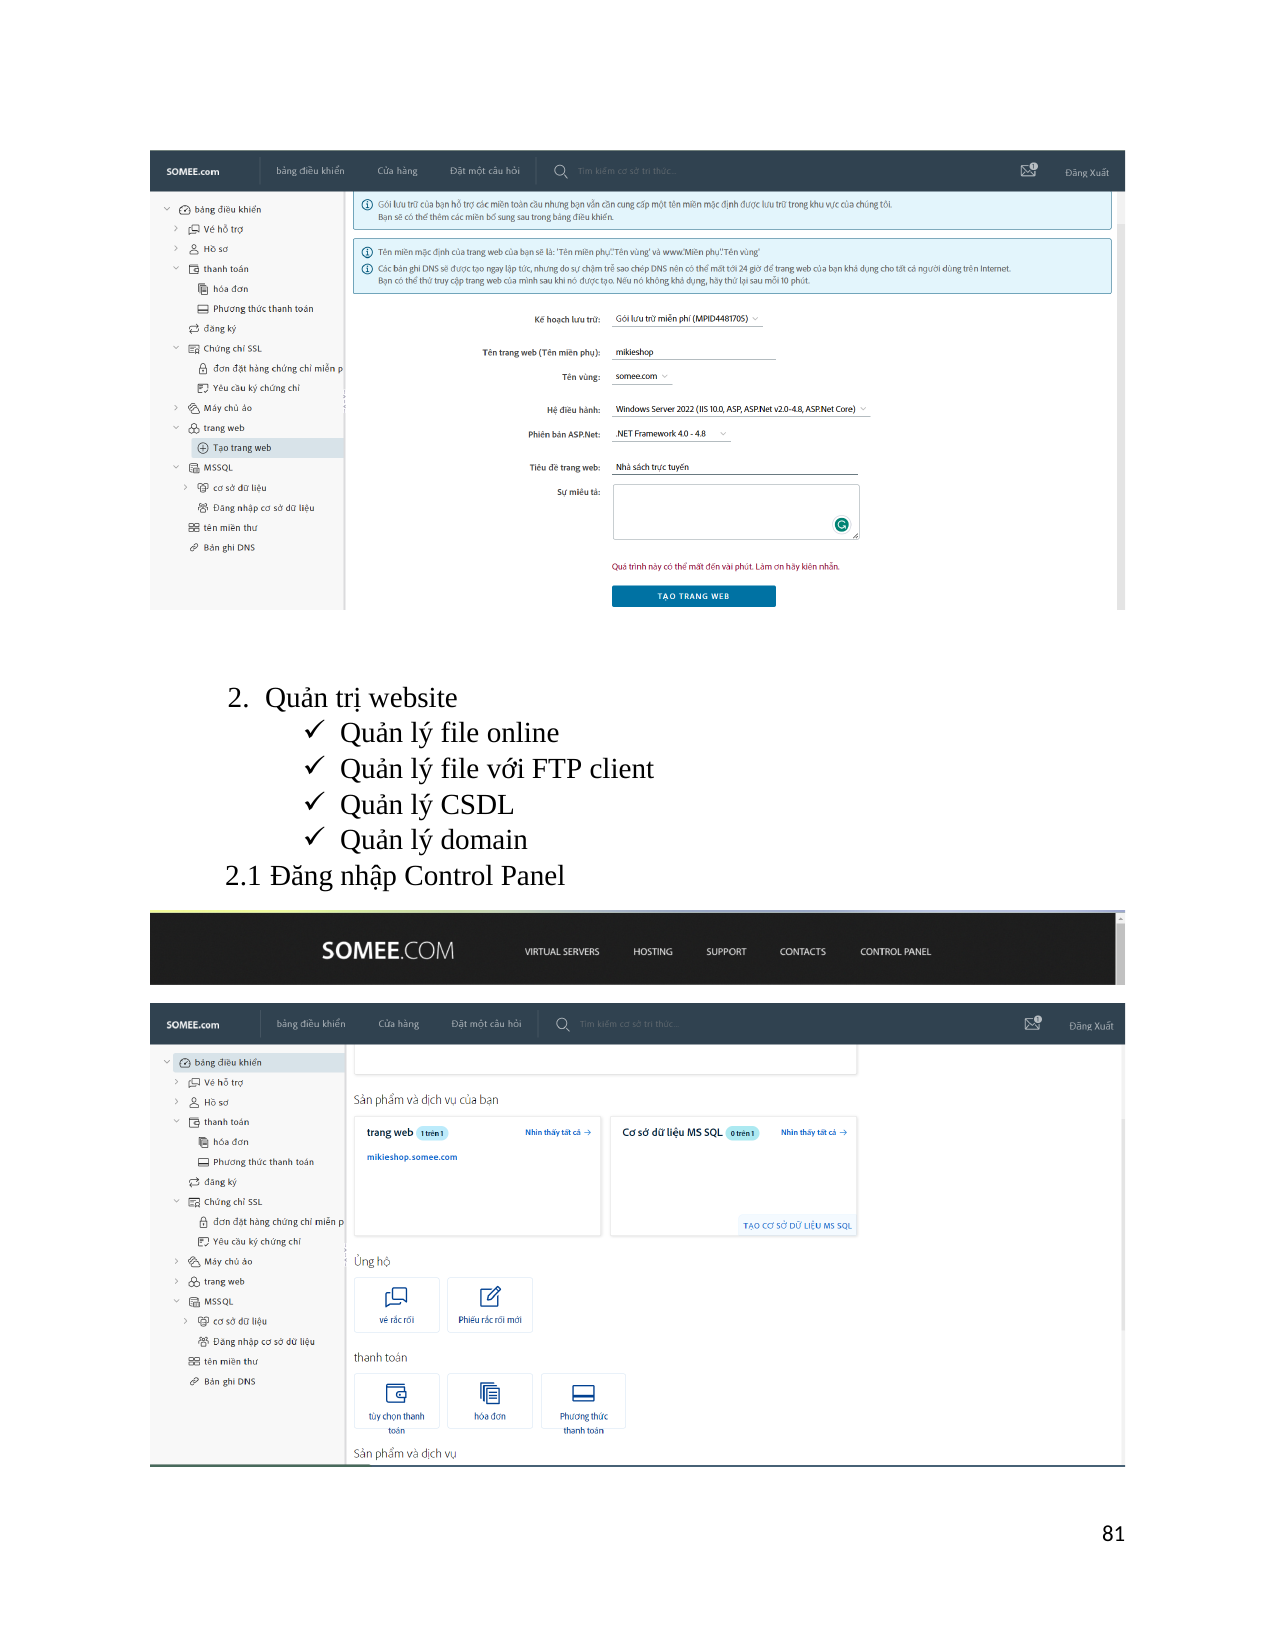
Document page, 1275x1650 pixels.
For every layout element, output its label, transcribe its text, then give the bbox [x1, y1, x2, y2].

list Quản lý domain [302, 822, 1125, 856]
list Quản lý file với FTP client [302, 751, 1125, 785]
list Đăng nhập Control Panel [225, 858, 1125, 892]
list Quản trị website [227, 680, 1125, 714]
picture [150, 1003, 1125, 1467]
picture [150, 150, 1125, 610]
list Quản lý file online [302, 716, 1125, 749]
list Quản lý CSDL [302, 787, 1125, 821]
picture [150, 910, 1125, 985]
